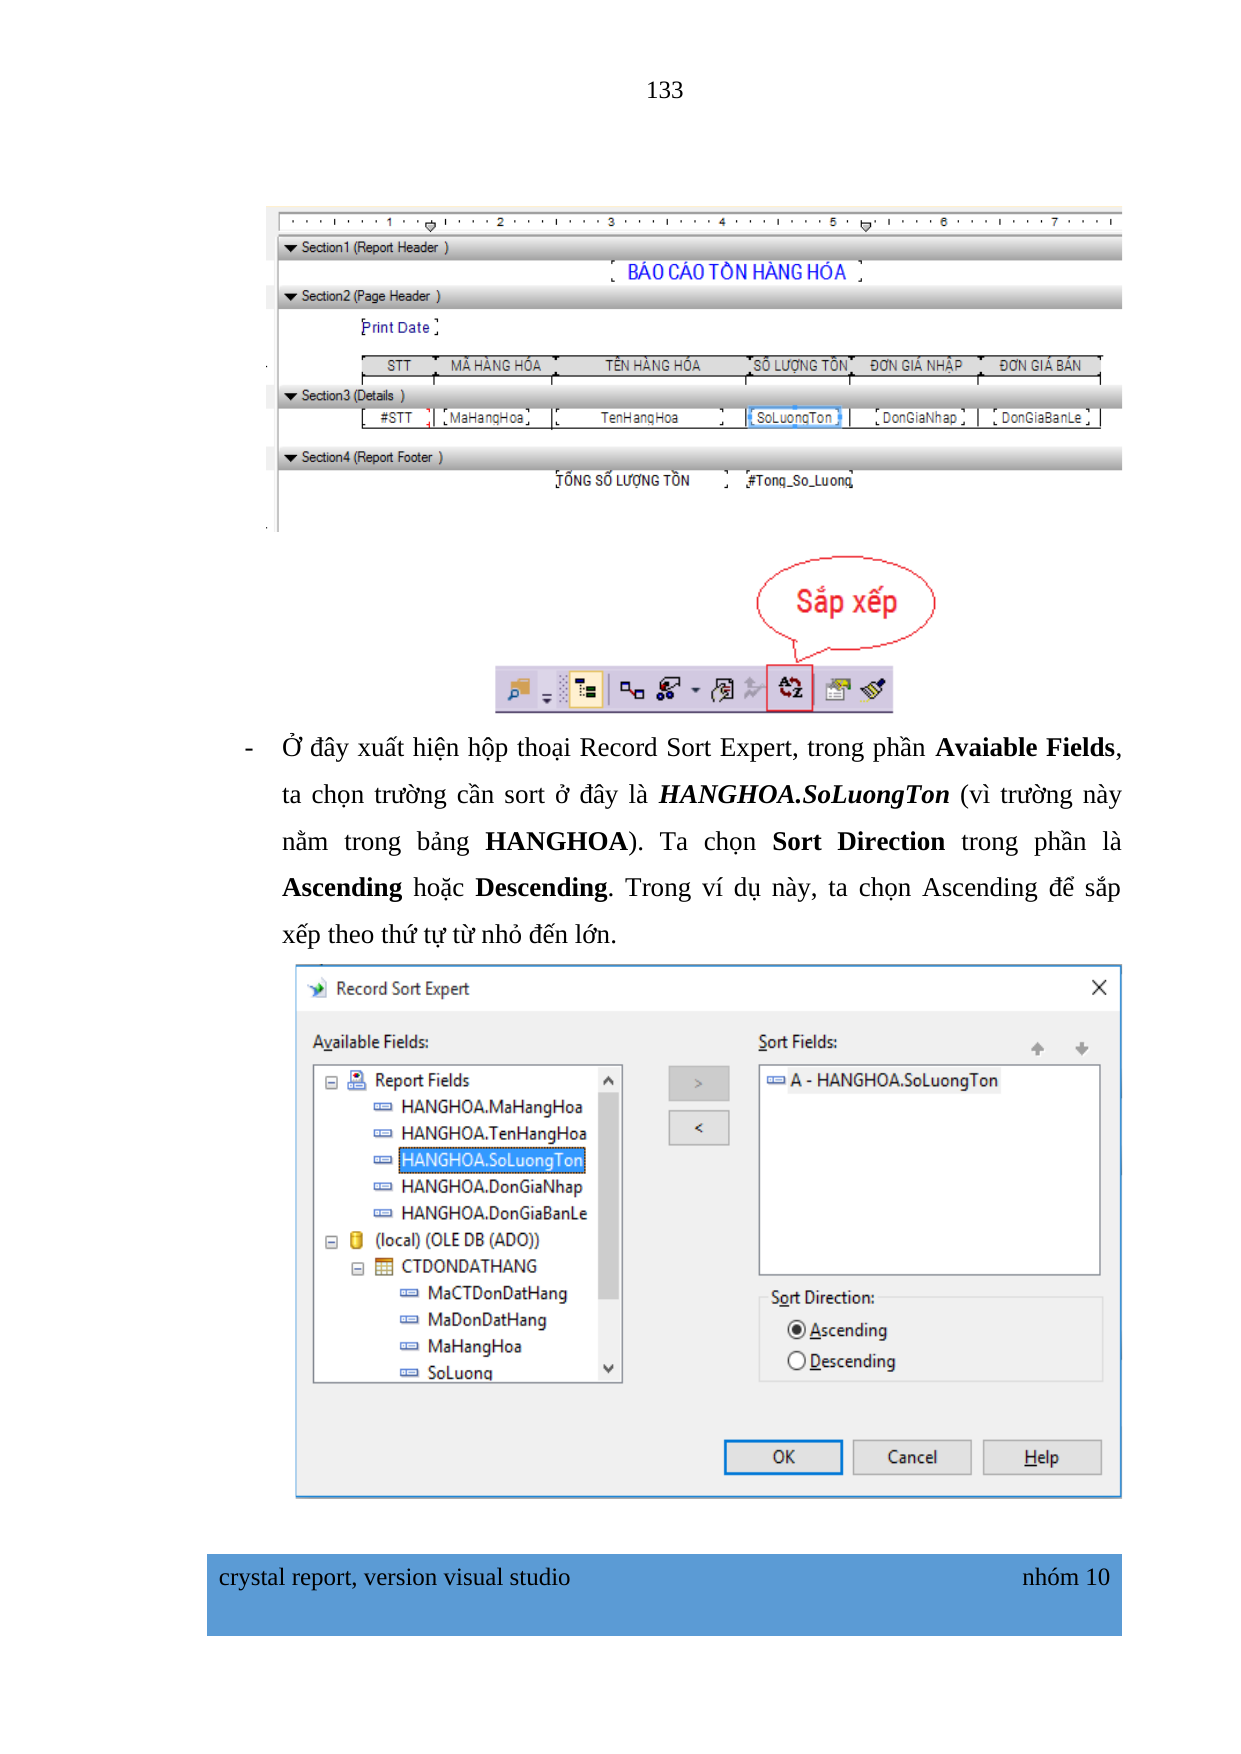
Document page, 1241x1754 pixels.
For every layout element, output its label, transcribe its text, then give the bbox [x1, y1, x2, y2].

list Ở đây xuất hiện hộp thoại Record Sort Expert, trong phần Avaiable Fields, ta chọn trường cần sort ở đây là HANGHOA.SoLuongTon (vì trường này nằm trong bảng HANGHOA). Ta chọn Sort Direction trong phần là Ascending hoặc Descending. Trong ví dụ này, ta chọn Ascending để sắp xếp theo thứ tự từ nhỏ đến lớn. [244, 731, 1122, 949]
picture [295, 964, 1123, 1499]
picture [266, 206, 1123, 532]
picture [458, 550, 945, 729]
